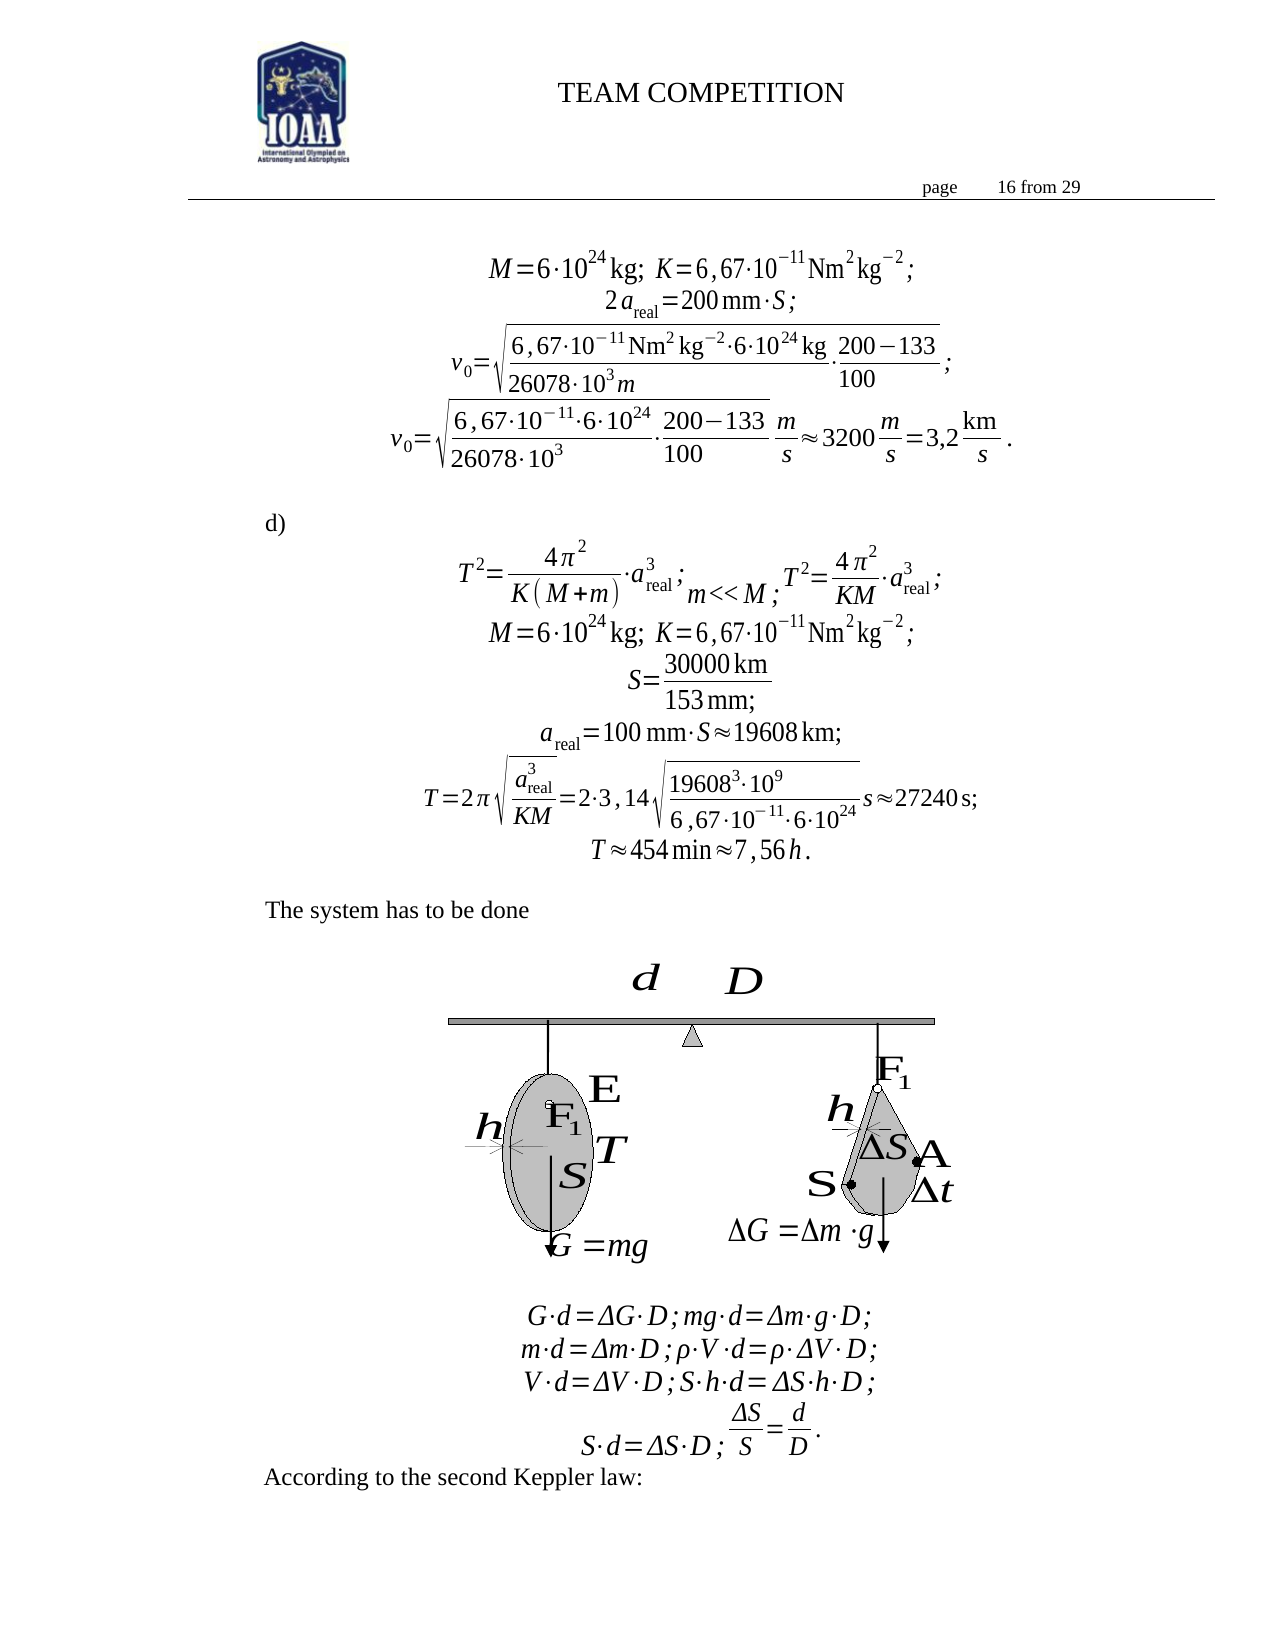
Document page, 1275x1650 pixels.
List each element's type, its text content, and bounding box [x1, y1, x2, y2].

text The system has to be done [187, 895, 1215, 924]
picture [257, 41, 350, 164]
text d) [187, 508, 1215, 537]
text According to the second Keppler law: [187, 1462, 1215, 1491]
